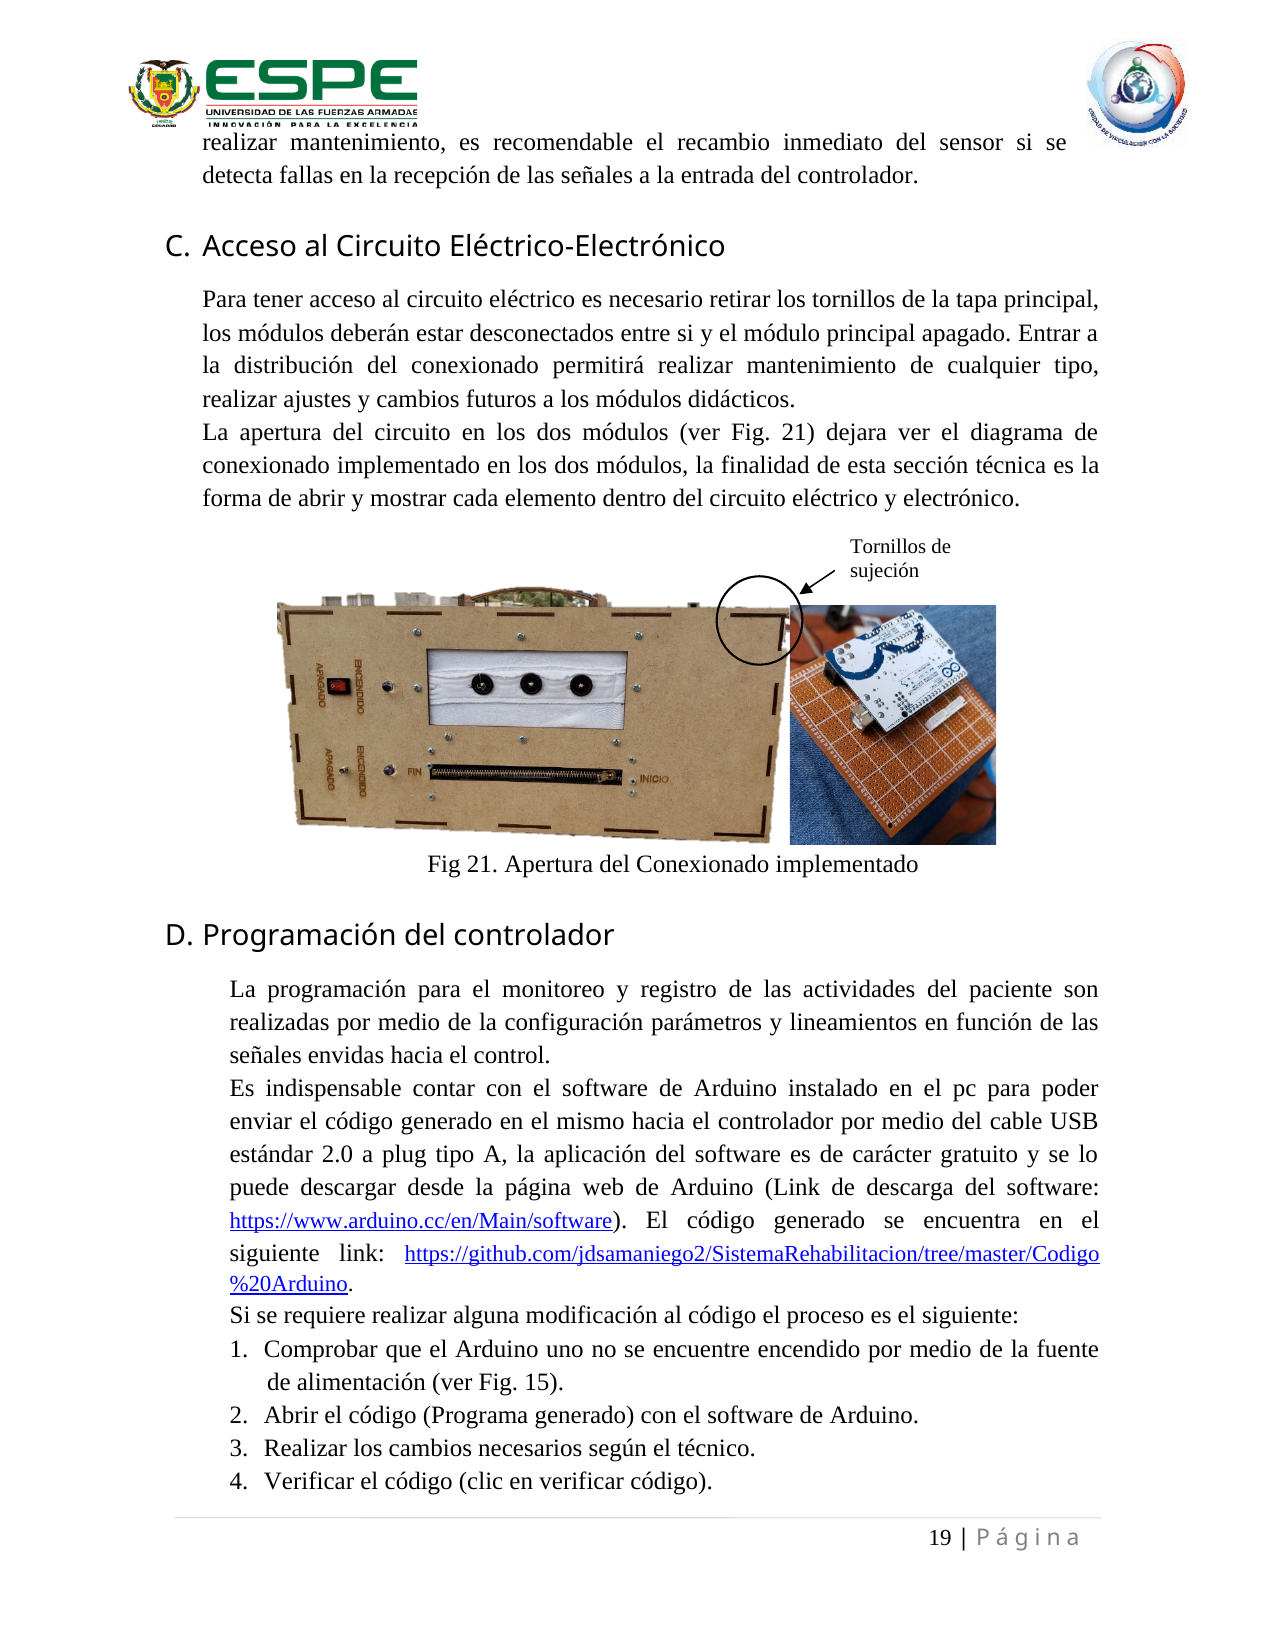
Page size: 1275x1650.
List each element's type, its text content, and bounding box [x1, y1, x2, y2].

text Es indispensable contar con el software de Arduino instalado en el pc para poder enviar el código generado en el mismo hacia el controlador por medio del cable USB estándar 2.0 a plug tipo A, la aplicación del software es de carácter gratuito y se lo puede descargar desde la página web de Arduino (Link de descarga del software: https://www.arduino.cc/en/Main/software). El código generado se encuentra en el siguiente link: https://github.com/jdsamaniego2/SistemaRehabilitacion/tree/master/Codigo%20Arduino. [229, 1073, 1100, 1297]
text Si se requiere realizar alguna modificación al código el proceso es el siguiente: [229, 1301, 1100, 1329]
picture [277, 581, 997, 845]
list Realizar los cambios necesarios según el técnico. [229, 1433, 1100, 1461]
subtitle Programación del controlador [164, 914, 1100, 954]
list Comprobar que el Arduino uno no se encuentre encendido por medio de la fuente de alimentación (ver Fig. 15). [229, 1334, 1100, 1395]
picture [128, 60, 418, 127]
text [202, 127, 1098, 189]
picture [718, 581, 801, 663]
list Abrir el código (Programa generado) con el software de Arduino. [229, 1400, 1100, 1428]
text Para tener acceso al circuito eléctrico es necesario retirar los tornillos de la tapa principal, los módulos deberán estar desconectados entre si y el módulo principal apagado. Entrar a la distribución del conexionado permitirá realizar mantenimiento de cualquier tipo, realizar ajustes y cambios futuros a los módulos didácticos. [202, 284, 1100, 412]
picture [783, 581, 790, 587]
text La programación para el monitoreo y registro de las actividades del paciente son realizadas por medio de la configuración parámetros y lineamientos en función de las señales envidas hacia el control. [229, 974, 1100, 1068]
list Verificar el código (clic en verificar código). [229, 1466, 1100, 1494]
picture [1086, 38, 1190, 148]
text La apertura del circuito en los dos módulos (ver Fig. 21) dejara ver el diagrama de conexionado implementado en los dos módulos, la finalidad de esta sección técnica es la forma de abrir y mostrar cada elemento dentro del circuito eléctrico y electrónico. [202, 417, 1100, 511]
text Fig 21. Apertura del Conexionado implementado [427, 849, 1098, 878]
subtitle Acceso al Circuito Eléctrico-Electrónico [164, 225, 1100, 265]
